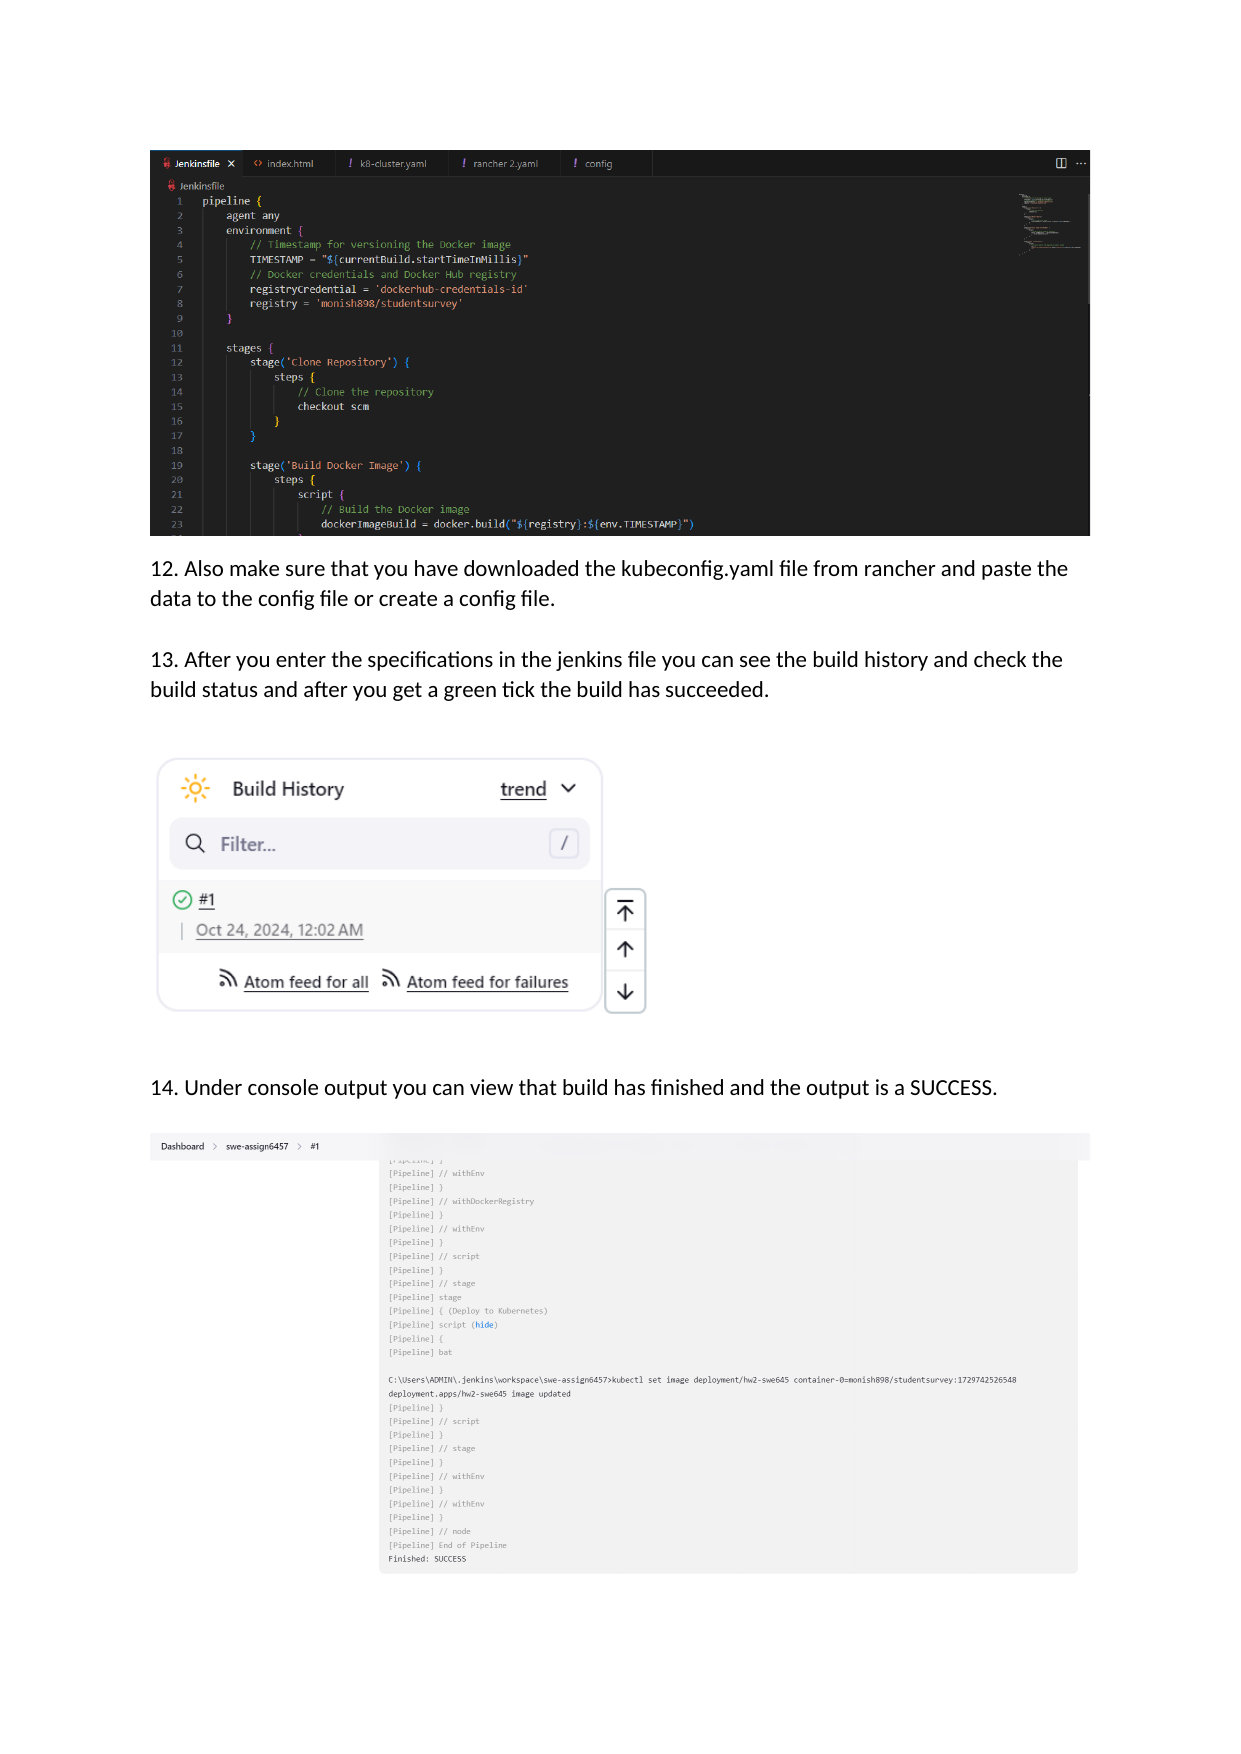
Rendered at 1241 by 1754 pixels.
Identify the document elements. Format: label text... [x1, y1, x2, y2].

picture [150, 735, 679, 1041]
picture [150, 150, 1091, 536]
picture [150, 1133, 1091, 1574]
